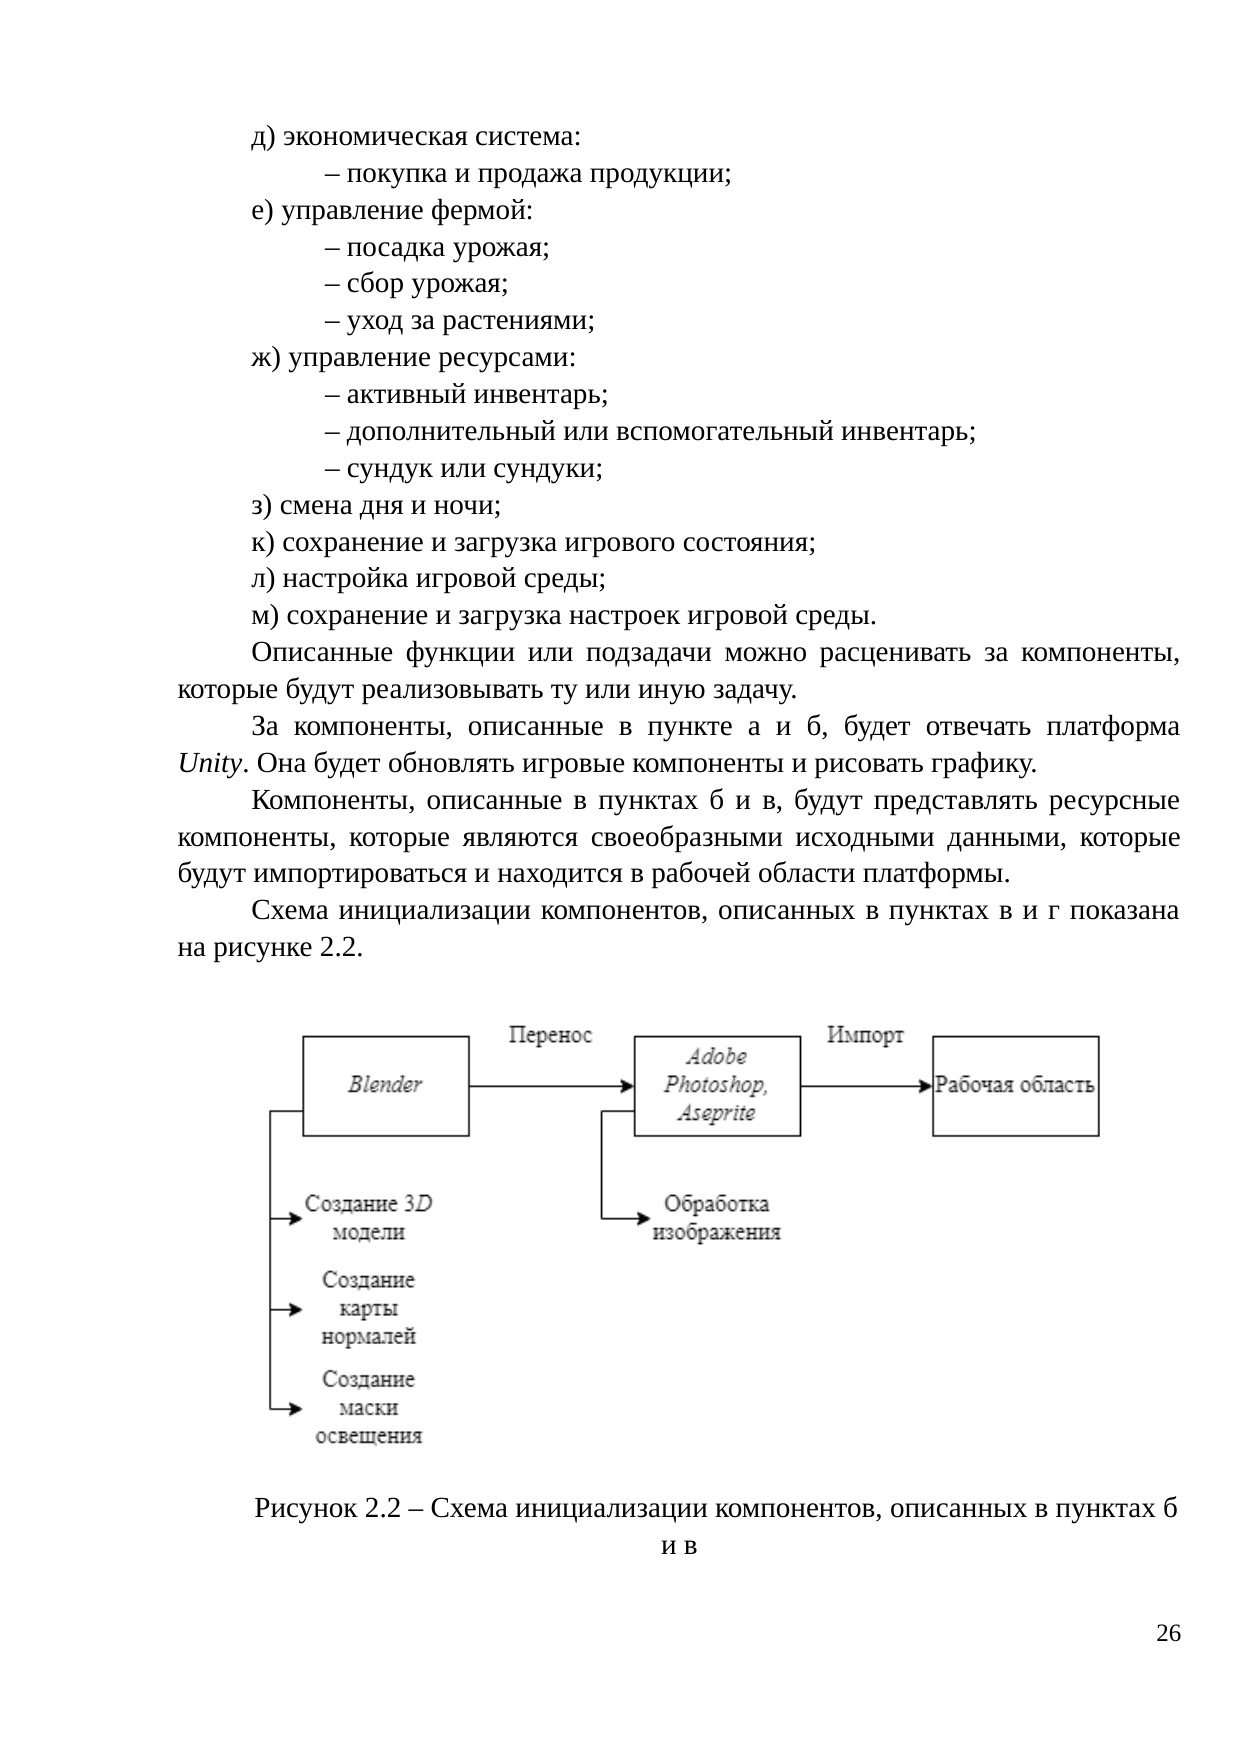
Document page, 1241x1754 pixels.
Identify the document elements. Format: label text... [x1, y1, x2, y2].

text е) управление фермой: [177, 192, 1181, 225]
text Рисунок 2.2 – Схема инициализации компонентов, описанных в пунктах б и в [177, 1490, 1181, 1561]
text – сундук или сундуки; [177, 450, 1181, 483]
text м) сохранение и загрузка настроек игровой среды. [177, 597, 1181, 631]
text з) смена дня и ночи; [177, 487, 1181, 520]
text ж) управление ресурсами: [177, 339, 1181, 373]
text Описанные функции или подзадачи можно расценивать за компоненты, которые будут реализовывать ту или иную задачу. [177, 634, 1181, 705]
text Схема инициализации компонентов, описанных в пунктах в и г показана на рисунке 2.2. [177, 892, 1181, 963]
text За компоненты, описанные в пункте а и б, будет отвечать платформа Unity. Она будет обновлять игровые компоненты и рисовать графику. [177, 708, 1181, 778]
text – посадка урожая; [177, 229, 1181, 262]
text д) экономическая система: [177, 118, 1181, 152]
text Компоненты, описанные в пунктах б и в, будут представлять ресурсные компоненты, которые являются своеобразными исходными данными, которые будут импортироваться и находится в рабочей области платформы. [177, 782, 1181, 889]
text – активный инвентарь; [177, 376, 1181, 410]
text к) сохранение и загрузка игрового состояния; [177, 524, 1181, 557]
picture [258, 1003, 1100, 1450]
text – дополнительный или вспомогательный инвентарь; [177, 413, 1181, 447]
text л) настройка игровой среды; [177, 561, 1181, 594]
text – уход за растениями; [177, 302, 1181, 336]
text – сбор урожая; [177, 266, 1181, 299]
text – покупка и продажа продукции; [177, 155, 1181, 188]
